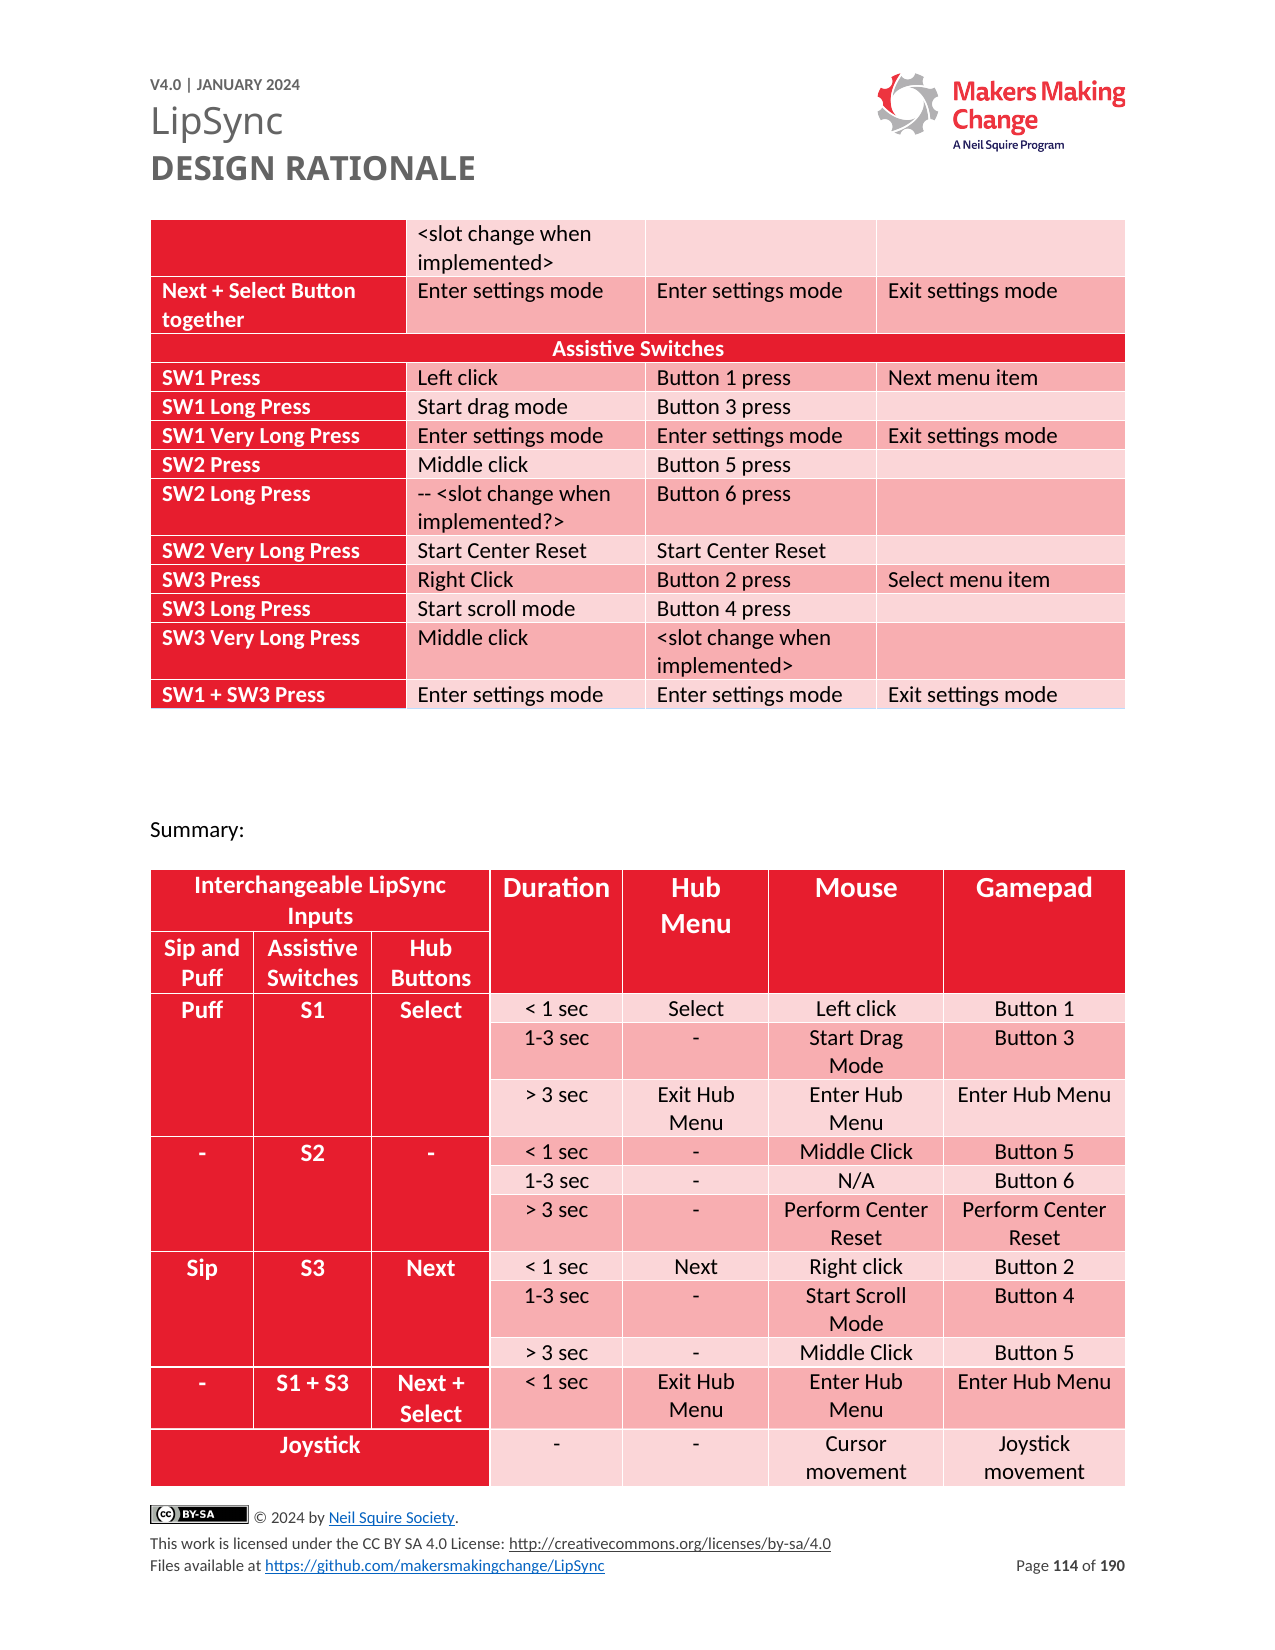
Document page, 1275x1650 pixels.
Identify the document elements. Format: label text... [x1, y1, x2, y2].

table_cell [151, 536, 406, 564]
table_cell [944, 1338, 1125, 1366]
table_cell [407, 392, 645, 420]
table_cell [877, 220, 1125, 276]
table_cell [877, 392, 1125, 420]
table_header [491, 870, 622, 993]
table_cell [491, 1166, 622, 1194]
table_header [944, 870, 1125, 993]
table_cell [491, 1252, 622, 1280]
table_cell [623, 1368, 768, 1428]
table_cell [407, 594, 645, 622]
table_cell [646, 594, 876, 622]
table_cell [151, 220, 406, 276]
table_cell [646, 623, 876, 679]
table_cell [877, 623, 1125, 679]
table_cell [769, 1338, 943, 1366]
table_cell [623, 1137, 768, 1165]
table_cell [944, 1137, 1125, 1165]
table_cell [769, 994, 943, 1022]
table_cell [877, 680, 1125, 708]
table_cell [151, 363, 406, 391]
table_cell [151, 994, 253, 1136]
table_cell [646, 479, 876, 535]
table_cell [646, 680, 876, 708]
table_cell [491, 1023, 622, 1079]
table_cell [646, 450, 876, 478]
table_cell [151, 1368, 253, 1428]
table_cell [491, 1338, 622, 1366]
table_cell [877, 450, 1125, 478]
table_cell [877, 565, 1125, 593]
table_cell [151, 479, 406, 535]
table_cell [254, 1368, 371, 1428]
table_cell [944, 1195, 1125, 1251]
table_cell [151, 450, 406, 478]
picture [877, 73, 1125, 152]
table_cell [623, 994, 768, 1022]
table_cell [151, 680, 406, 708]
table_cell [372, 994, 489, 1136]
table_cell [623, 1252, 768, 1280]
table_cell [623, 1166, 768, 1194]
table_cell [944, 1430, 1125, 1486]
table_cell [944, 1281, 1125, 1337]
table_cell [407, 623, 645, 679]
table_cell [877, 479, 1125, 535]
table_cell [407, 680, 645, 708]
text Summary: [150, 816, 1125, 843]
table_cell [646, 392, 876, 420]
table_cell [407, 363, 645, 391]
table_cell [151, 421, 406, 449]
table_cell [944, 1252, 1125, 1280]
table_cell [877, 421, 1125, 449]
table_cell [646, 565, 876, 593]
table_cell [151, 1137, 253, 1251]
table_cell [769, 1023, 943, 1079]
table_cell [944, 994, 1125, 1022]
picture [150, 1505, 249, 1524]
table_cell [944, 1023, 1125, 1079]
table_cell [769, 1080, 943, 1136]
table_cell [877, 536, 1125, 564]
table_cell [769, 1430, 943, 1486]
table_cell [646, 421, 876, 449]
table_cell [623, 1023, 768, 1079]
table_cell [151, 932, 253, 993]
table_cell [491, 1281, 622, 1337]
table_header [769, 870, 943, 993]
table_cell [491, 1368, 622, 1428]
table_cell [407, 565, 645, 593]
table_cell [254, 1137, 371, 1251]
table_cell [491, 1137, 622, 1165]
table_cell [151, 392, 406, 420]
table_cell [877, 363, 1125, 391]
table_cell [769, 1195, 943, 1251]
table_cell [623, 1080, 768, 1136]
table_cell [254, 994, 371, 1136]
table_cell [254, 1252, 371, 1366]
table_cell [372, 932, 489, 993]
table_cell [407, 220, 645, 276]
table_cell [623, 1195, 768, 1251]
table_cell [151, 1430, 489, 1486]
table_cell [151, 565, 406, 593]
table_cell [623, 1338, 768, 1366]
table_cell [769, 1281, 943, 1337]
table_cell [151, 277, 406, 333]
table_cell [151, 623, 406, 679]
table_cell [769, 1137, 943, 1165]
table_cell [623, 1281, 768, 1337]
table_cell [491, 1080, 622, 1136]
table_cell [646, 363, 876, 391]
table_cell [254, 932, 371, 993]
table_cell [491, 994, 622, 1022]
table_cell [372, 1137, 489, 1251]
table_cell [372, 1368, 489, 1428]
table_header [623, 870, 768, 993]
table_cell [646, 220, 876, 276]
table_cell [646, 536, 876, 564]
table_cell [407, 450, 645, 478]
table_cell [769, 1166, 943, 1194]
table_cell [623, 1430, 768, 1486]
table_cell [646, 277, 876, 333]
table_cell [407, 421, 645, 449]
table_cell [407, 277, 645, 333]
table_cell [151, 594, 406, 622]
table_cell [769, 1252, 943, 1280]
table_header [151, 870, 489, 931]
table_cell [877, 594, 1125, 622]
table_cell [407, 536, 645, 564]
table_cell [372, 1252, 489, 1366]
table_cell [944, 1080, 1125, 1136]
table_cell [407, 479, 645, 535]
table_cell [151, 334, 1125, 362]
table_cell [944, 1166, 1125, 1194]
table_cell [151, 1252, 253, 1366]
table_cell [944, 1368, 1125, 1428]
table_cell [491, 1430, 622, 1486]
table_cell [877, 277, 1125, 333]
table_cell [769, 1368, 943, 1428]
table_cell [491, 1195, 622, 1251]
